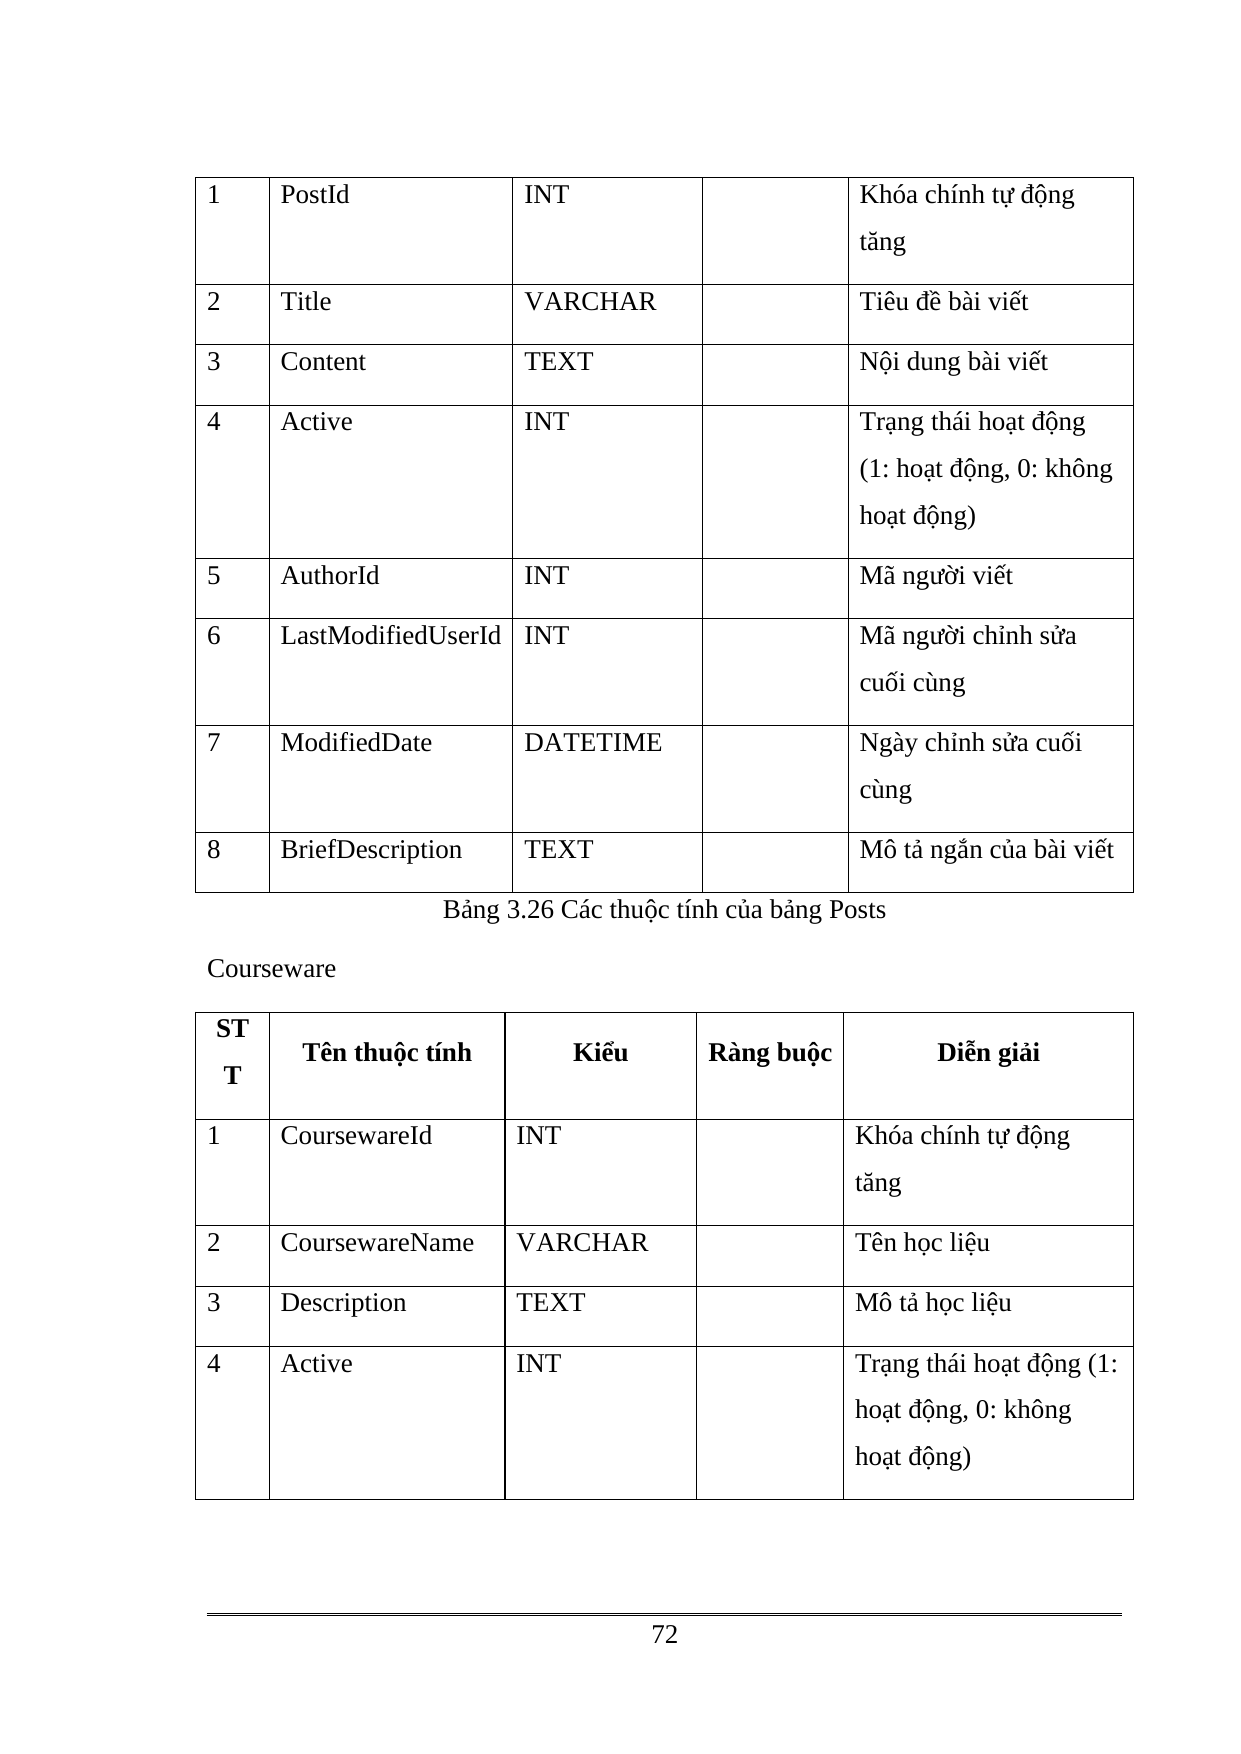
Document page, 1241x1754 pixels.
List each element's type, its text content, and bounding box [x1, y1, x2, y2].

table_cell TEXT [513, 345, 702, 404]
table_cell CoursewareId [270, 1120, 504, 1225]
table_cell [703, 619, 848, 725]
table_cell 8 [196, 833, 269, 892]
table_cell Ngày chỉnh sửa cuối cùng [849, 726, 1133, 832]
table_cell [703, 726, 848, 832]
table_cell VARCHAR [513, 285, 702, 344]
table_cell Active [270, 406, 512, 558]
table_cell INT [513, 619, 702, 725]
table_cell AuthorId [270, 559, 512, 618]
table_cell 4 [196, 1347, 269, 1499]
table_cell CoursewareName [270, 1226, 504, 1286]
table_cell Khóa chính tự động tăng [844, 1120, 1133, 1225]
table_cell [703, 833, 848, 892]
table_cell VARCHAR [506, 1226, 696, 1286]
table_cell LastModifiedUserId [270, 619, 512, 725]
table_cell Title [270, 285, 512, 344]
table_cell DATETIME [513, 726, 702, 832]
table_cell 2 [196, 285, 269, 344]
table_cell INT [513, 406, 702, 558]
table_cell INT [506, 1347, 696, 1499]
table_cell Nội dung bài viết [849, 345, 1133, 404]
table_cell Trạng thái hoạt động (1: hoạt động, 0: không hoạt động) [849, 406, 1133, 558]
table_cell [697, 1287, 843, 1346]
table_cell BriefDescription [270, 833, 512, 892]
table_cell Tên học liệu [844, 1226, 1133, 1286]
table_cell [697, 1347, 843, 1499]
table_cell [697, 1120, 843, 1225]
table_cell Khóa chính tự động tăng [849, 178, 1133, 284]
table_header Diễn giải [844, 1013, 1133, 1118]
table_cell [703, 406, 848, 558]
table_cell 4 [196, 406, 269, 558]
text Bảng 3.26 Các thuộc tính của bảng Posts [207, 893, 1122, 924]
table_cell Active [270, 1347, 504, 1499]
table_cell 7 [196, 726, 269, 832]
table_cell [697, 1226, 843, 1286]
table_cell 3 [196, 1287, 269, 1346]
text Courseware [207, 952, 1122, 983]
table_cell 2 [196, 1226, 269, 1286]
table_cell 6 [196, 619, 269, 725]
table_cell 1 [196, 1120, 269, 1225]
table_header Tên thuộc tính [270, 1013, 504, 1118]
table_cell Mã người viết [849, 559, 1133, 618]
table_cell Content [270, 345, 512, 404]
table_cell TEXT [513, 833, 702, 892]
table_header Ràng buộc [697, 1013, 843, 1118]
table_cell Tiêu đề bài viết [849, 285, 1133, 344]
table_cell INT [513, 559, 702, 618]
table_cell Mã người chỉnh sửa cuối cùng [849, 619, 1133, 725]
table_cell [703, 285, 848, 344]
table_header STT [196, 1013, 269, 1118]
table_cell 5 [196, 559, 269, 618]
table_cell Mô tả ngắn của bài viết [849, 833, 1133, 892]
table_cell INT [513, 178, 702, 284]
table_cell 3 [196, 345, 269, 404]
table_cell [703, 559, 848, 618]
table_cell ModifiedDate [270, 726, 512, 832]
table_header Kiểu [506, 1013, 696, 1118]
table_cell [703, 178, 848, 284]
table_cell Description [270, 1287, 504, 1346]
table_cell 1 [196, 178, 269, 284]
table_cell Trạng thái hoạt động (1: hoạt động, 0: không hoạt động) [844, 1347, 1133, 1499]
table_cell TEXT [506, 1287, 696, 1346]
table_cell PostId [270, 178, 512, 284]
table_cell Mô tả học liệu [844, 1287, 1133, 1346]
table_cell INT [506, 1120, 696, 1225]
table_cell [703, 345, 848, 404]
